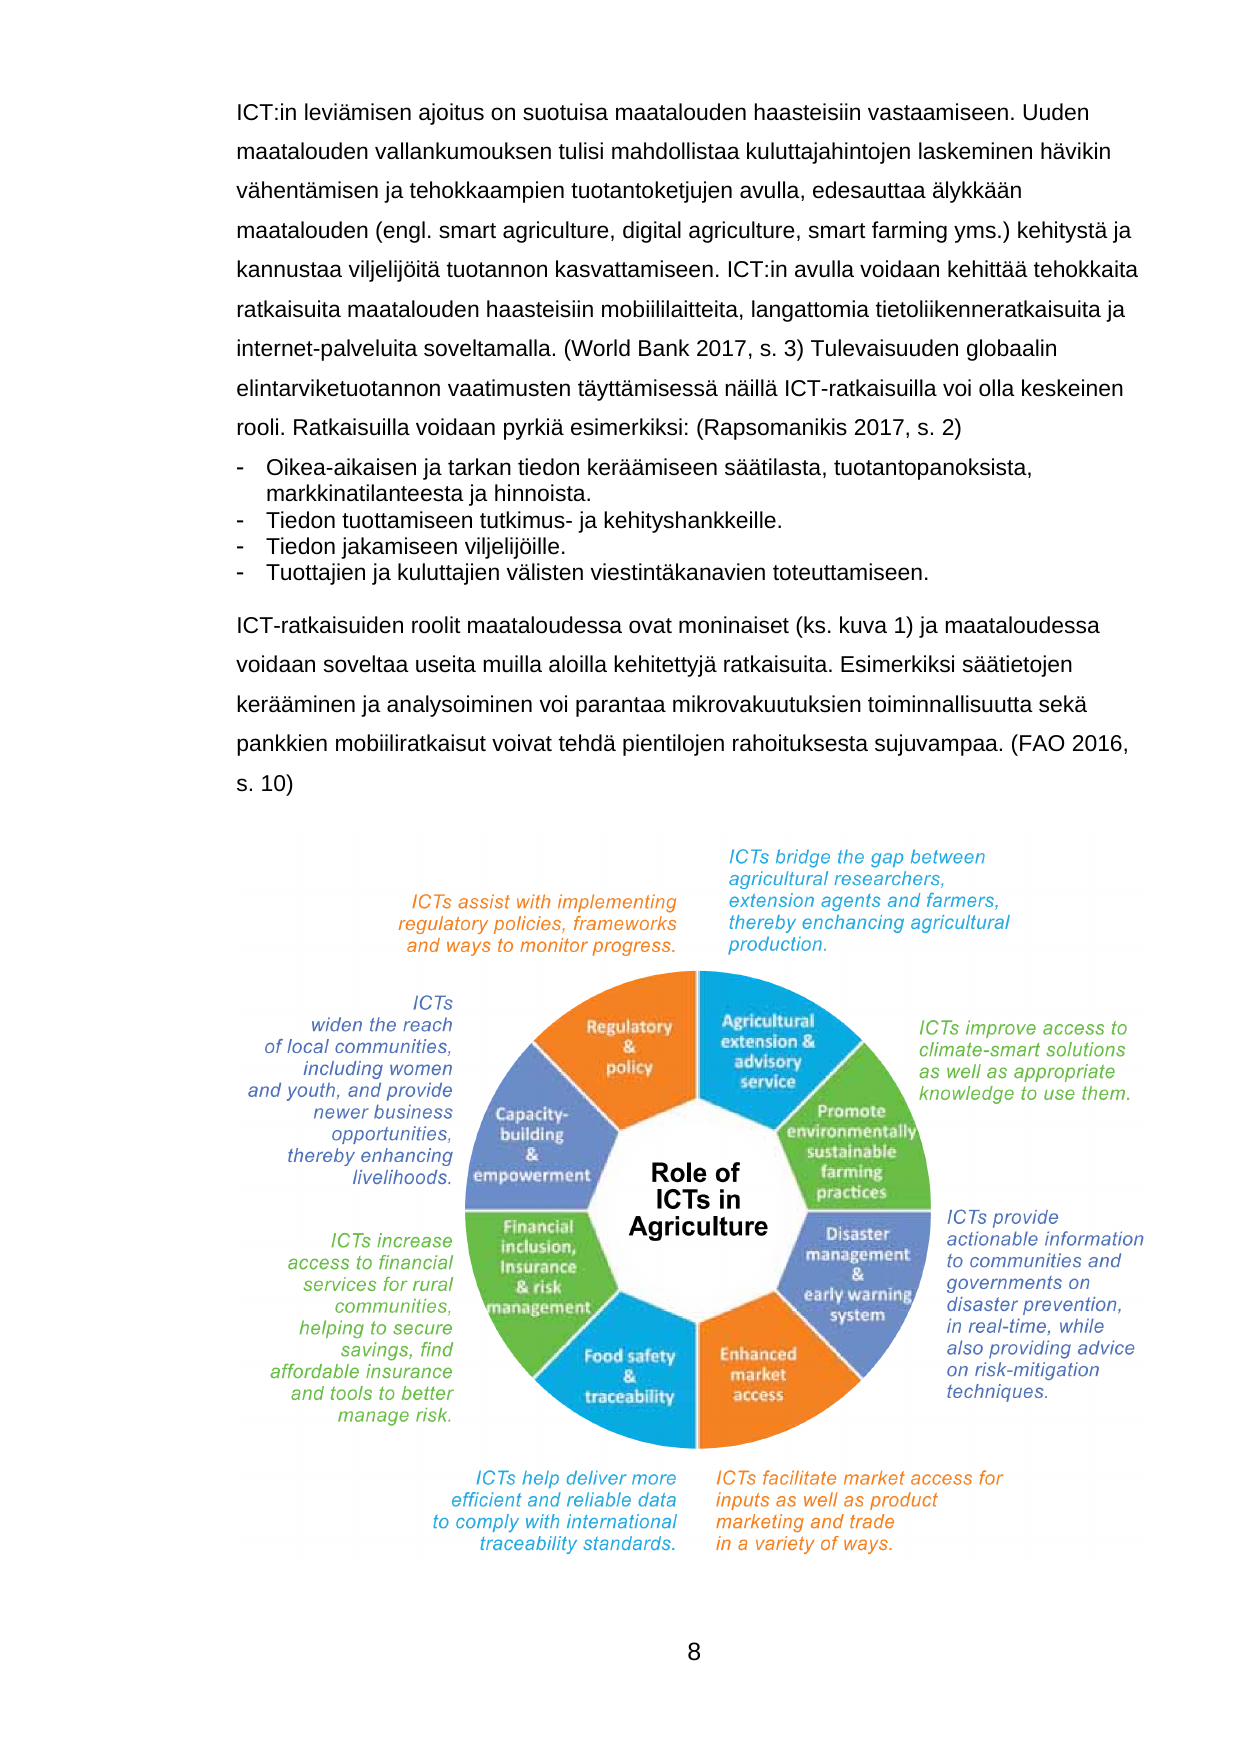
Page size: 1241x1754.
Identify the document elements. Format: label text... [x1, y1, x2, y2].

list Oikea-aikaisen ja tarkan tiedon keräämiseen säätilasta, tuotantopanoksista, markkinatilanteesta ja hinnoista. [236, 454, 1152, 507]
picture [236, 832, 1152, 1566]
list Tiedon jakamiseen viljelijöille. [236, 533, 1152, 559]
list Tuottajien ja kuluttajien välisten viestintäkanavien toteuttamiseen. [236, 559, 1152, 586]
list Tiedon tuottamiseen tutkimus- ja kehityshankkeille. [236, 507, 1152, 533]
text ICT:in leviämisen ajoitus on suotuisa maatalouden haasteisiin vastaamiseen. Uuden maatalouden vallankumouksen tulisi mahdollistaa kuluttajahintojen laskeminen hävikin vähentämisen ja tehokkaampien tuotantoketjujen avulla, edesauttaa älykkään maatalouden (engl. smart agriculture, digital agriculture, smart farming yms.) kehitystä ja kannustaa viljelijöitä tuotannon kasvattamiseen. ICT:in avulla voidaan kehittää tehokkaita ratkaisuita maatalouden haasteisiin mobiililaitteita, langattomia tietoliikenneratkaisuita ja internet-palveluita soveltamalla. (World Bank 2017, s. 3) Tulevaisuuden globaalin elintarviketuotannon vaatimusten täyttämisessä näillä ICT-ratkaisuilla voi olla keskeinen rooli. Ratkaisuilla voidaan pyrkiä esimerkiksi: (Rapsomanikis 2017, s. 2) [236, 98, 1152, 441]
text ICT-ratkaisuiden roolit maataloudessa ovat moninaiset (ks. kuva 1) ja maataloudessa voidaan soveltaa useita muilla aloilla kehitettyjä ratkaisuita. Esimerkiksi säätietojen kerääminen ja analysoiminen voi parantaa mikrovakuutuksien toiminnallisuutta sekä pankkien mobiiliratkaisut voivat tehdä pientilojen rahoituksesta sujuvampaa. (FAO 2016, s. 10) [236, 612, 1152, 796]
